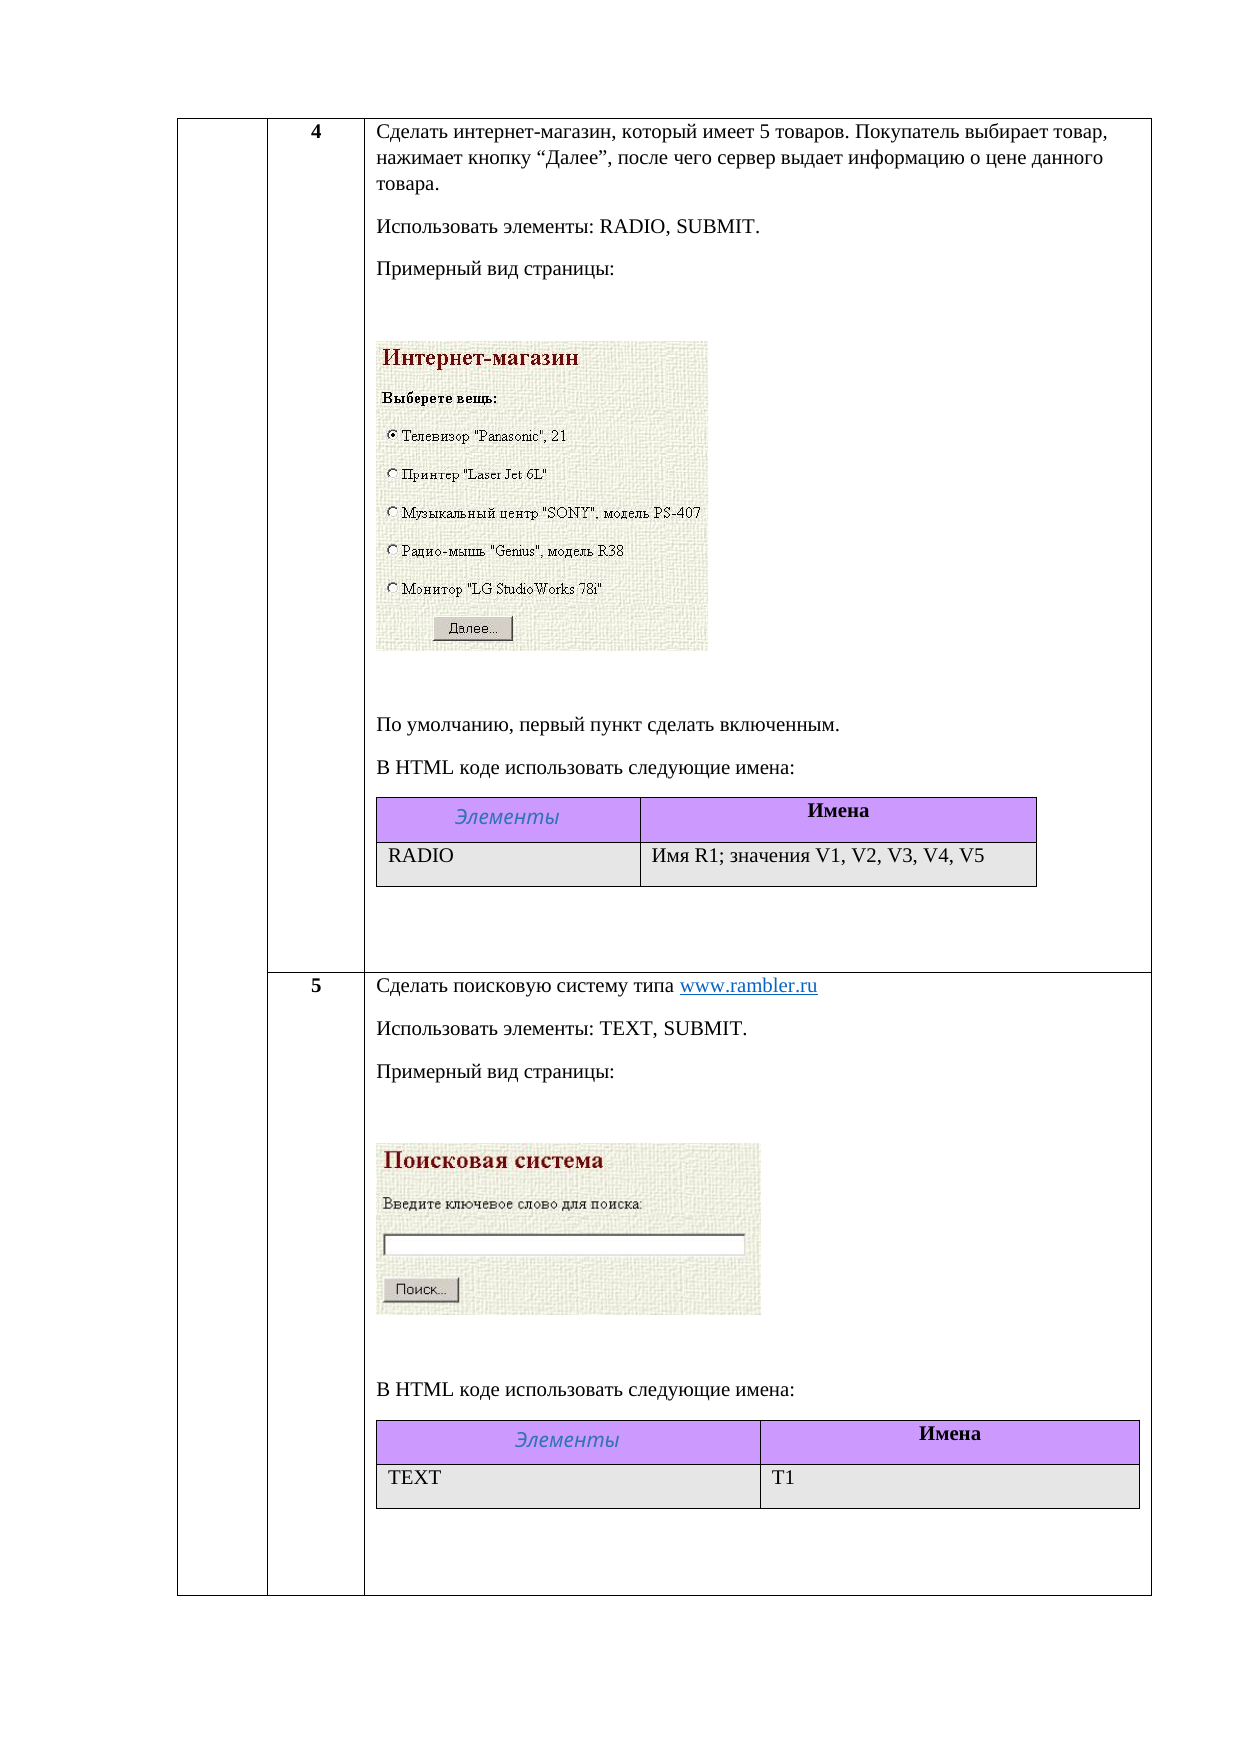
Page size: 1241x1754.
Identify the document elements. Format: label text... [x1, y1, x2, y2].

table_cell Сделать поисковую систему типа www.rambler.ru Использовать элементы: TEXT, SUBMIT. Примерный вид страницы: В HTML коде использовать следующие имена: [365, 973, 1151, 1594]
table_cell 5 [268, 973, 364, 1594]
table_cell 4 [268, 119, 364, 972]
picture [376, 341, 709, 651]
picture [376, 1143, 761, 1315]
table_cell Сделать интернет-магазин, который имеет 5 товаров. Покупатель выбирает товар, нажимает кнопку “Далее”, после чего сервер выдает информацию о цене данного товара. Использовать элементы: RADIO, SUBMIT. Примерный вид страницы: По умолчанию, первый пункт сделать включенным. В HTML коде использовать следующие имена: [365, 119, 1151, 972]
